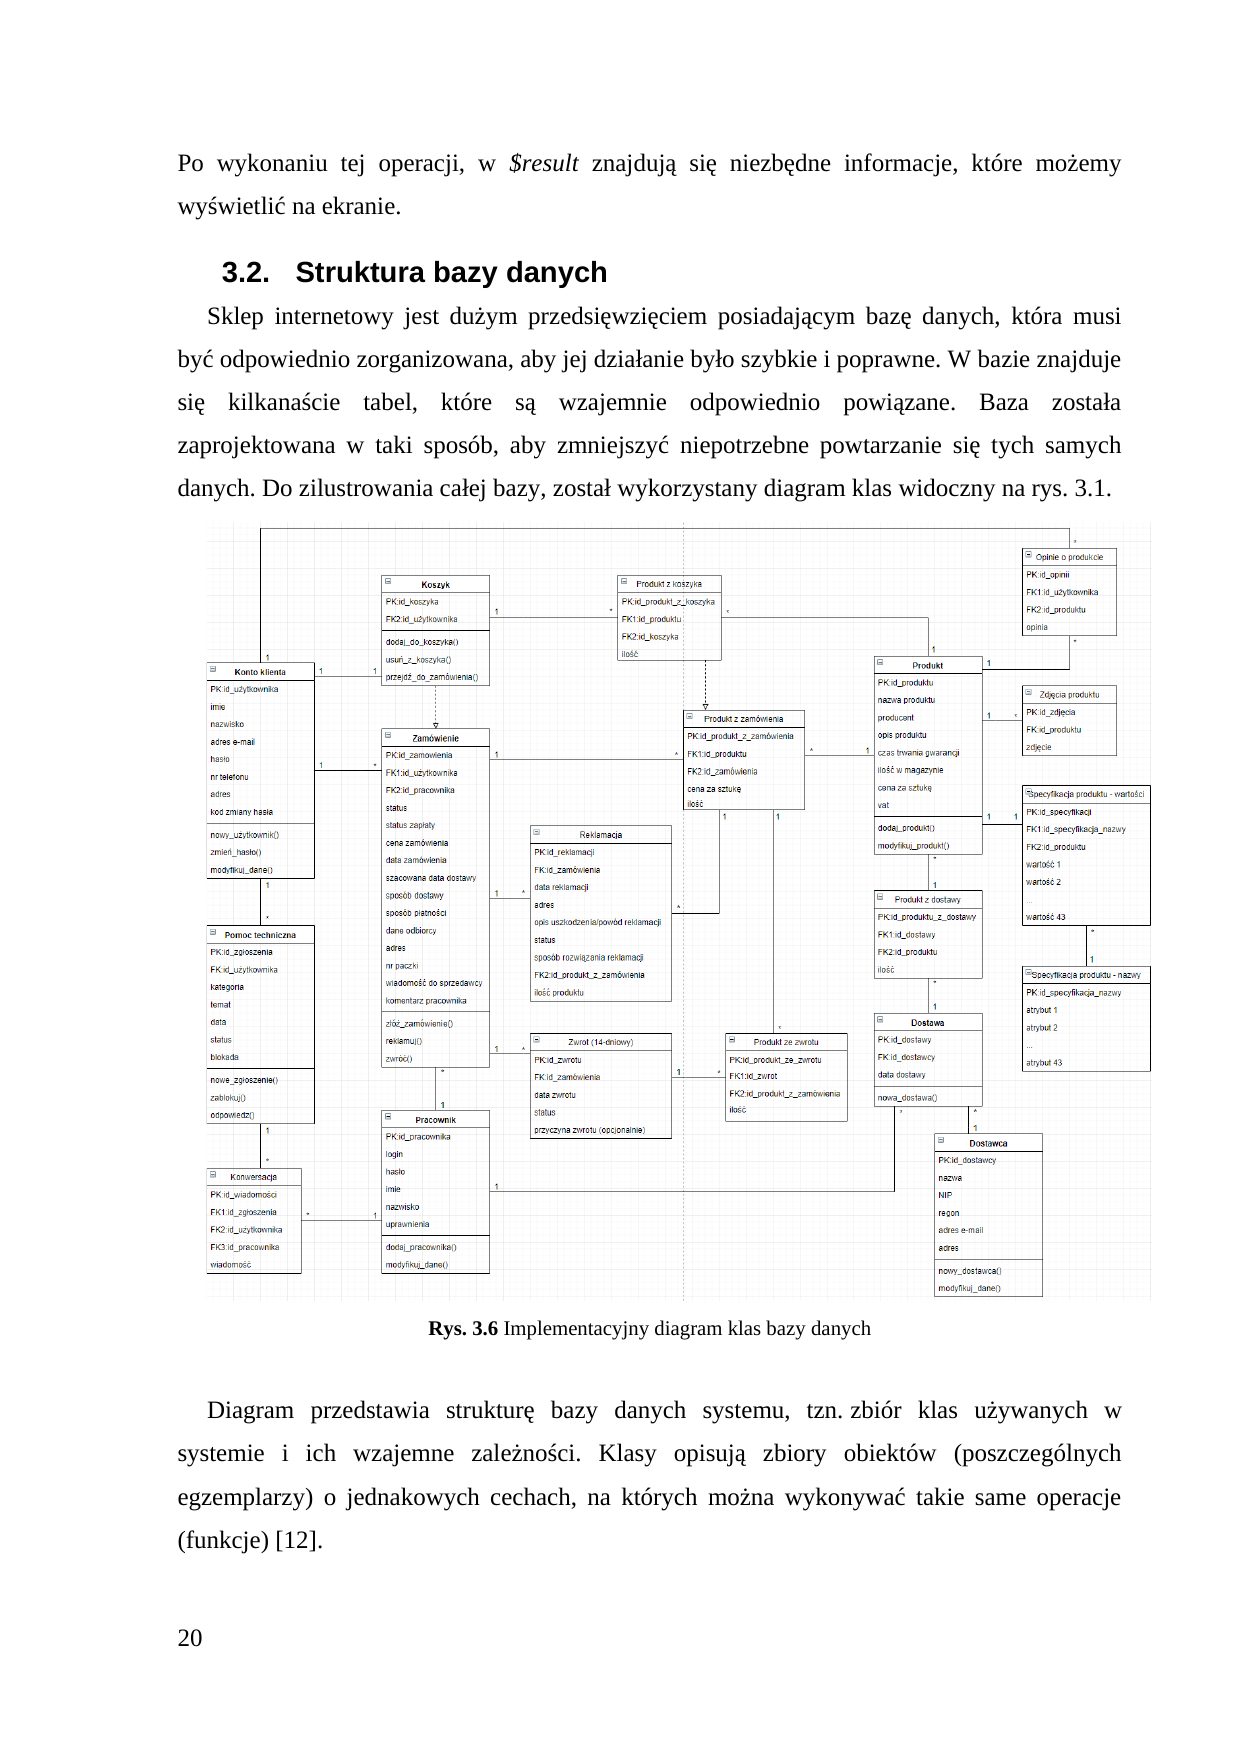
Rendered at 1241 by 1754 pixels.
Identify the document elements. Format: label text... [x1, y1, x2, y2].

text Sklep internetowy jest dużym przedsięwzięciem posiadającym bazę danych, która musi być odpowiednio zorganizowana, aby jej działanie było szybkie i poprawne. W bazie znajduje się kilkanaście tabel, które są wzajemnie odpowiednio powiązane. Baza została zaprojektowana w taki sposób, aby zmniejszyć niepotrzebne powtarzanie się tych samych danych. Do zilustrowania całej bazy, został wykorzystany diagram klas widoczny na rys. 3.1. [177, 301, 1122, 502]
text Po wykonaniu tej operacji, w $result znajdują się niezbędne informacje, które możemy wyświetlić na ekranie. [177, 148, 1122, 219]
picture [206, 522, 1152, 1301]
text Diagram przedstawia strukturę bazy danych systemu, tzn. zbiór klas używanych w systemie i ich wzajemne zależności. Klasy opisują zbiory obiektów (poszczególnych egzemplarzy) o jednakowych cechach, na których można wykonywać takie same operacje (funkcje) [12]. [177, 1395, 1122, 1553]
subtitle Struktura bazy danych [222, 255, 1122, 288]
